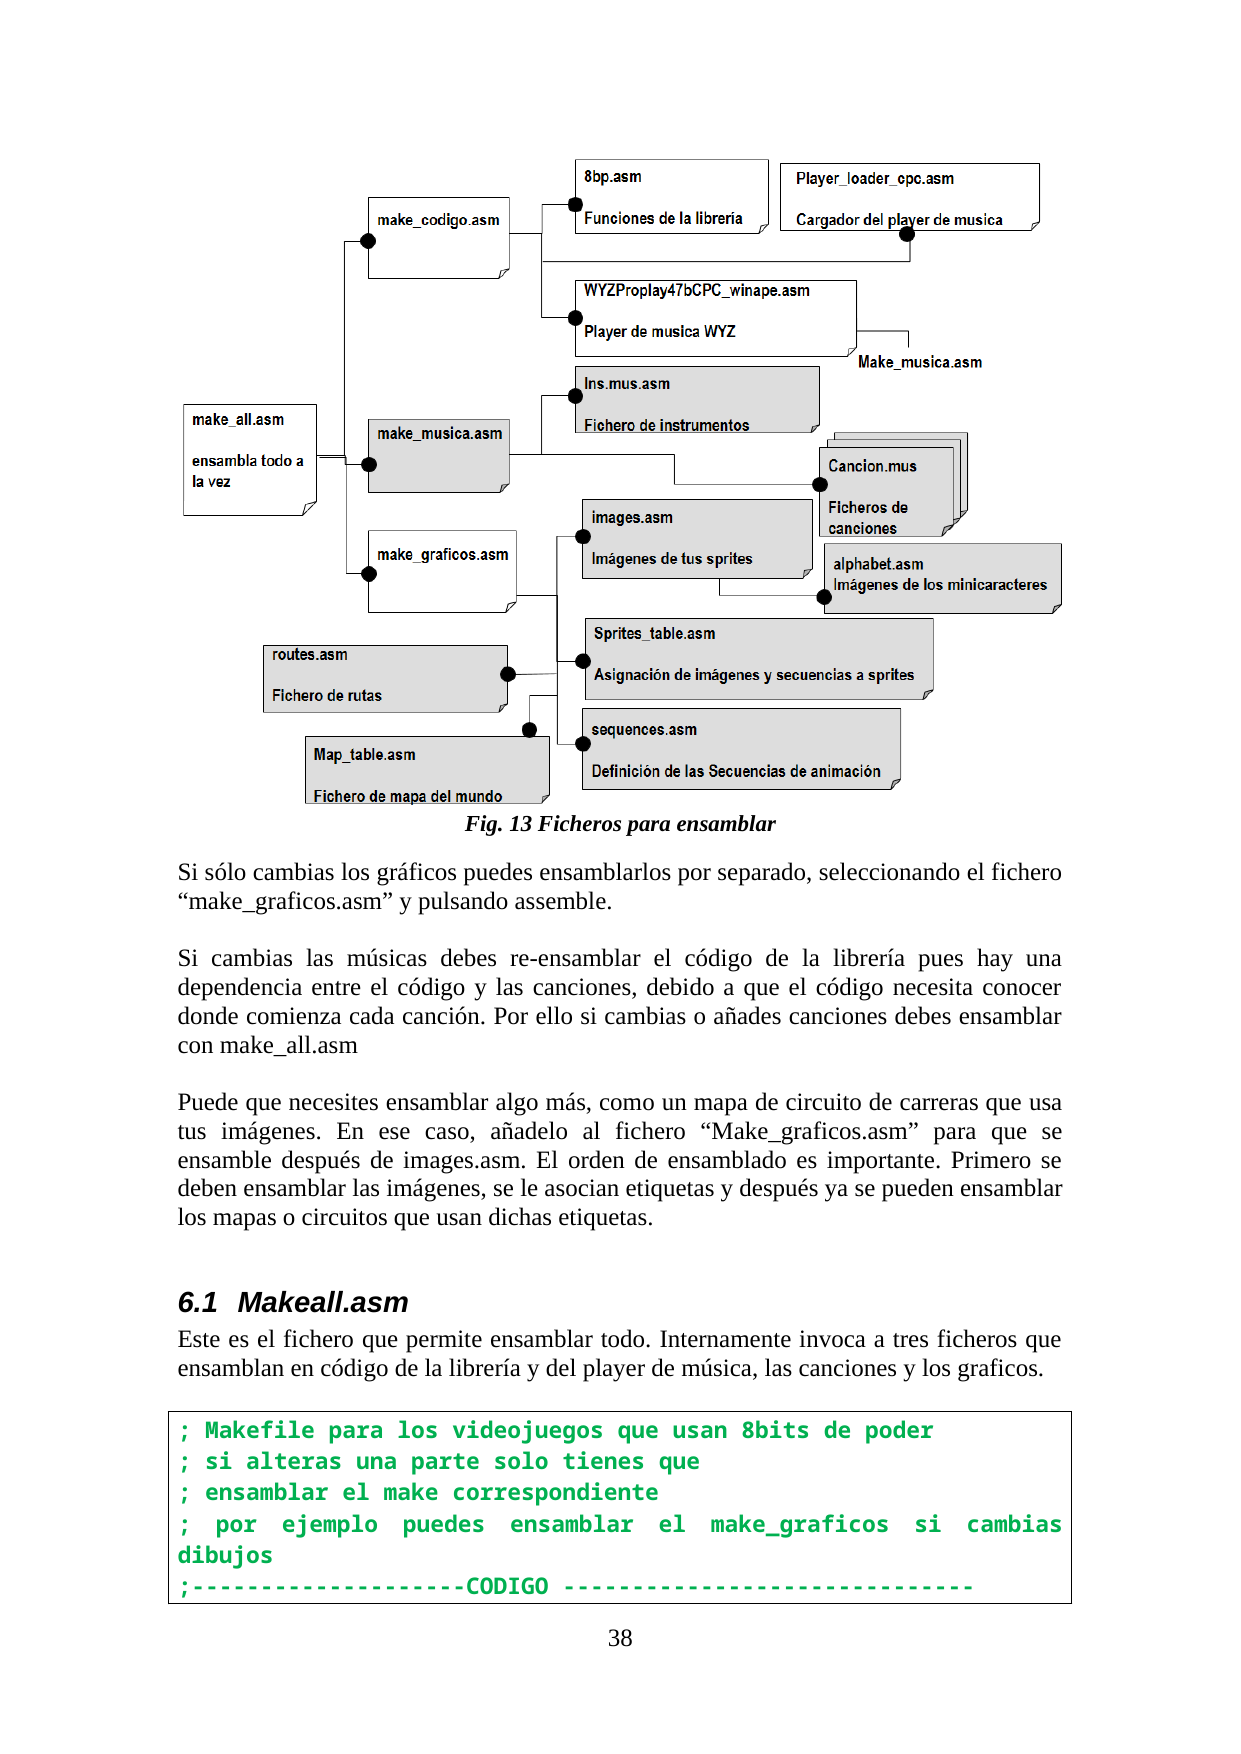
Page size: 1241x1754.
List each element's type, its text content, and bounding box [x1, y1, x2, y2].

subtitle Makeall.asm [177, 1285, 1063, 1318]
text Fig. 13 Ficheros para ensamblar [177, 810, 1063, 836]
text ; ensamblar el make correspondiente [177, 1476, 1063, 1508]
text Este es el fichero que permite ensamblar todo. Internamente invoca a tres ficheros que ensamblan en código de la librería y del player de música, las canciones y los graficos. [177, 1324, 1063, 1382]
text Si sólo cambias los gráficos puedes ensamblarlos por separado, seleccionando el fichero “make_graficos.asm” y pulsando assemble. [177, 857, 1063, 915]
text Si cambias las músicas debes re-ensamblar el código de la librería pues hay una dependencia entre el código y las canciones, debido a que el código necesita conocer donde comienza cada canción. Por ello si cambias o añades canciones debes ensamblar con make_all.asm [177, 943, 1063, 1058]
text ; si alteras una parte solo tienes que [177, 1445, 1063, 1476]
text ; por ejemplo puedes ensamblar el make_graficos si cambias dibujos [177, 1508, 1063, 1567]
text ;--------------------CODIGO ------------------------------ [169, 1567, 1071, 1603]
text ; Makefile para los videojuegos que usan 8bits de poder [169, 1412, 1071, 1445]
picture [177, 147, 1063, 810]
text Puede que necesites ensamblar algo más, como un mapa de circuito de carreras que usa tus imágenes. En ese caso, añadelo al fichero “Make_graficos.asm” para que se ensamble después de images.asm. El orden de ensamblado es importante. Primero se deben ensamblar las imágenes, se le asocian etiquetas y después ya se pueden ensamblar los mapas o circuitos que usan dichas etiquetas. [177, 1087, 1063, 1231]
